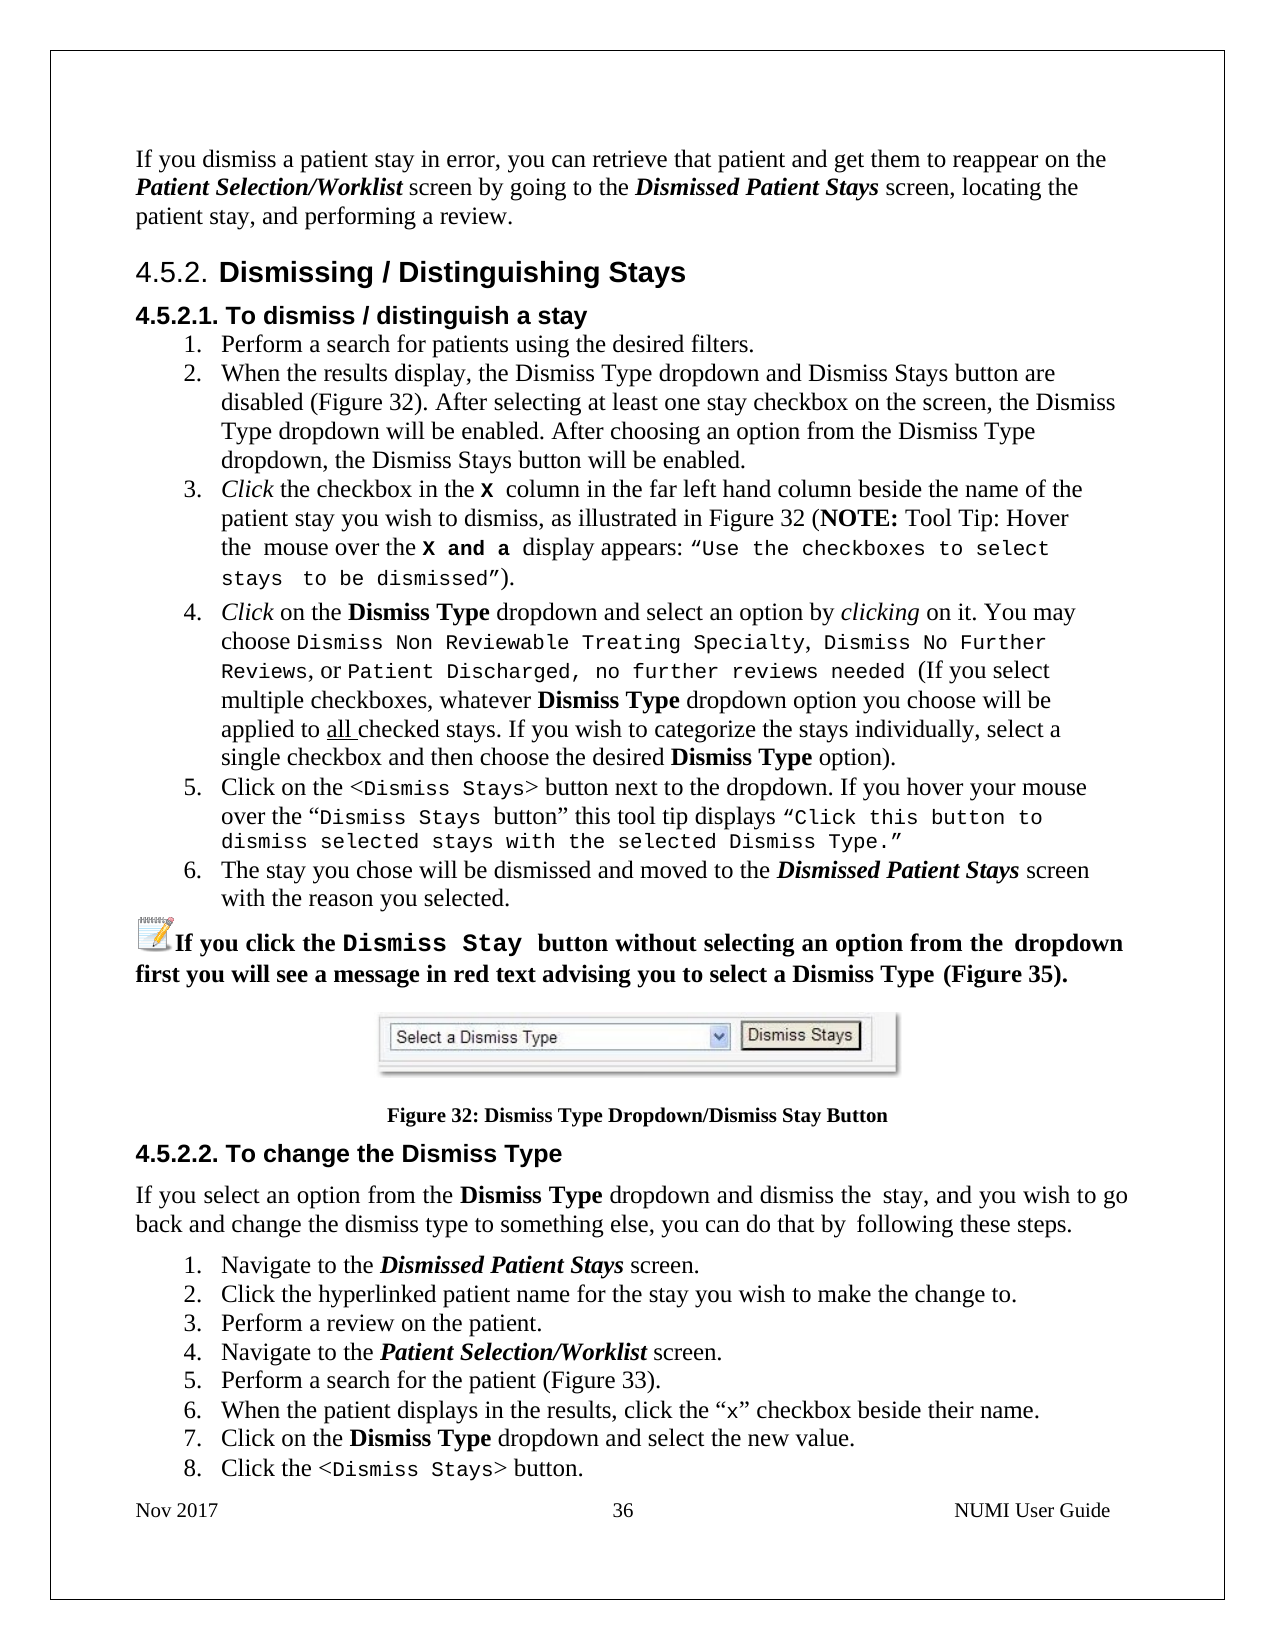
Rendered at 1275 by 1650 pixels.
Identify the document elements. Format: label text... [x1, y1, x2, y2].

list Perform a search for patients using the desired filters. [183, 330, 1139, 358]
subtitle To dismiss / distinguish a stay [135, 301, 1139, 330]
list When the patient displays in the results, click the “x” checkbox beside their name. [183, 1395, 1139, 1424]
subtitle Dismissing / Distinguishing Stays [135, 255, 1139, 288]
picture [135, 912, 175, 952]
text Figure : Dismiss Type Dropdown/Dismiss Stay Button [135, 1103, 1139, 1127]
text If you select an option from the Dismiss Type dropdown and dismiss the stay, and you wish to go back and change the dismiss type to something else, you can do that by following these steps. [135, 1180, 1129, 1238]
list Perform a search for the patient (Figure 33). [183, 1365, 1139, 1394]
picture [373, 1012, 902, 1078]
list Navigate to the Dismissed Patient Stays screen. [183, 1250, 1139, 1279]
list Click on the <Dismiss Stays> button next to the dropdown. If you hover your mouse over the “Dismiss Stays button” this tool tip displays “Click this button to dismiss selected stays with the selected Dismiss Type.” [183, 772, 1110, 855]
list Click the <Dismiss Stays> button. [183, 1453, 1139, 1483]
list Click the hyperlinked patient name for the stay you wish to make the change to. [183, 1279, 1139, 1308]
list Click on the Dismiss Type dropdown and select an option by clicking on it. You may choose Dismiss Non Reviewable Treating Specialty, Dismiss No Further Reviews, or Patient Discharged, no further reviews needed (If you select multiple checkboxes, whatever Dismiss Type dropdown option you choose will be applied to all checked stays. If you wish to categorize the stays individually, select a single checkbox and then choose the desired Dismiss Type option). [183, 597, 1097, 771]
list Navigate to the Patient Selection/Worklist screen. [183, 1337, 1139, 1365]
list Click on the Dismiss Type dropdown and select the new value. [183, 1424, 1139, 1453]
list Click the checkbox in the X column in the far left hand column beside the name of the patient stay you wish to dismiss, as illustrated in Figure 32 (NOTE: Tool Tip: Hover the mouse over the X and a display appears: “Use the checkboxes to select stays to be dismissed”). [183, 474, 1093, 591]
subtitle To change the Dismiss Type [135, 1139, 1139, 1168]
text If you dismiss a patient stay in error, you can retrieve that patient and get them to reappear on the Patient Selection/Worklist screen by going to the Dismissed Patient Stays screen, locating the patient stay, and performing a review. [135, 144, 1128, 230]
text If you click the Dismiss Stay button without selecting an option from the dropdown first you will see a message in red text advising you to select a Dismiss Type (Figure 35). [135, 912, 1139, 987]
list Perform a review on the patient. [183, 1308, 1139, 1337]
list When the results display, the Dismiss Type dropdown and Dismiss Stays button are disabled (Figure 32). After selecting at least one stay checkbox on the screen, the Dismiss Type dropdown will be enabled. After choosing an option from the Dismiss Type dropdown, the Dismiss Stays button will be enabled. [183, 358, 1128, 473]
list The stay you chose will be dismissed and moved to the Dismissed Patient Stays screen with the reason you selected. [183, 855, 1114, 912]
